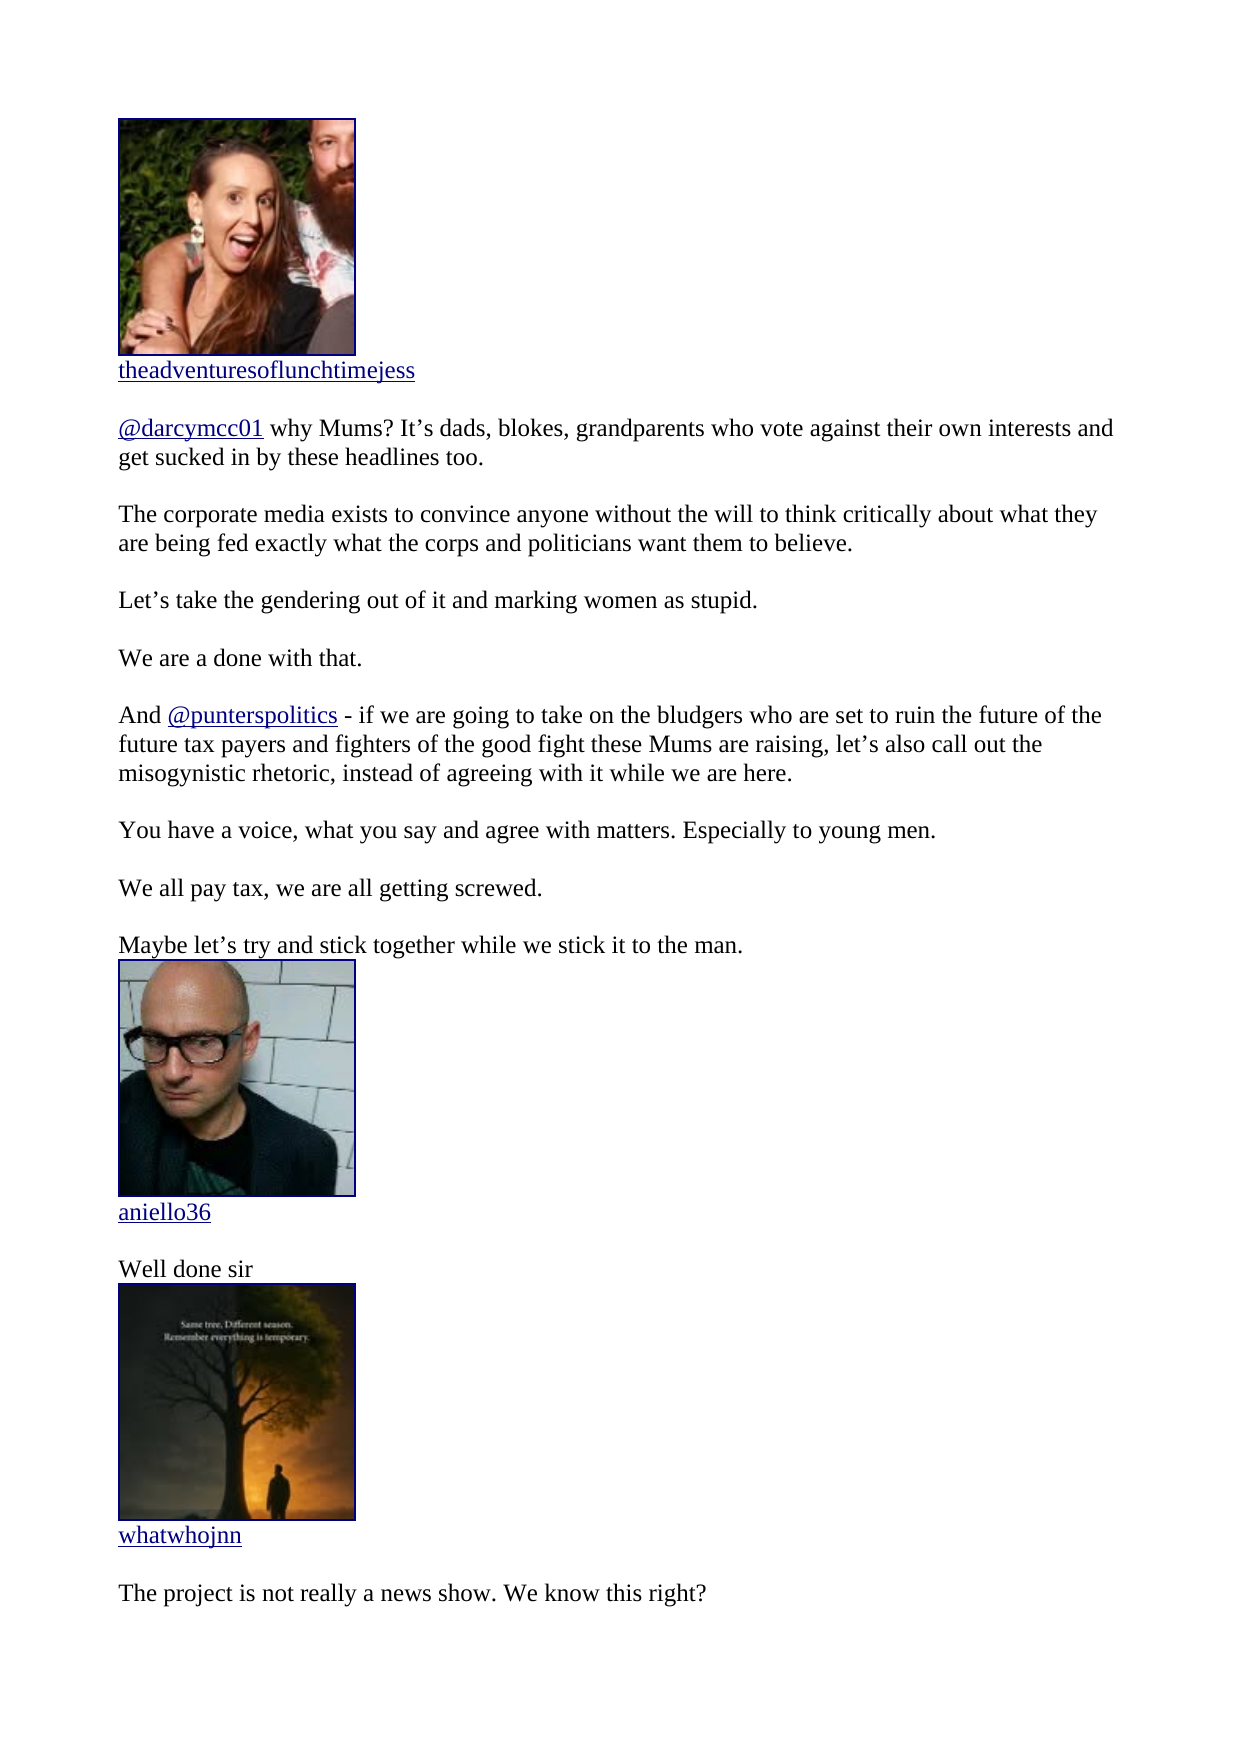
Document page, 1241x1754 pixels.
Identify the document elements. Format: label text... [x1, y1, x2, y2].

text Well done sir [118, 1254, 1122, 1283]
picture [120, 120, 354, 354]
picture [120, 1285, 354, 1519]
text aniello36 [118, 1197, 1122, 1226]
text whatwhojnn [118, 1521, 1122, 1549]
text theadventuresoflunchtimejess [118, 356, 1122, 384]
picture [120, 961, 354, 1195]
text @darcymcc01 why Mums? It’s dads, blokes, grandparents who vote against their own interests and get sucked in by these headlines too. The corporate media exists to convince anyone without the will to think critically about what they are being fed exactly what the corps and politicians want them to believe. Let’s take the gendering out of it and marking women as stupid. We are a done with that. And @punterspolitics - if we are going to take on the bludgers who are set to ruin the future of the future tax payers and fighters of the good fight these Mums are raising, let’s also call out the misogynistic rhetoric, instead of agreeing with it while we are here. You have a voice, what you say and agree with matters. Especially to young men. We all pay tax, we are all getting screwed. Maybe let’s try and stick together while we stick it to the man. [118, 413, 1122, 959]
text The project is not really a news show. We know this right? [118, 1578, 1122, 1607]
